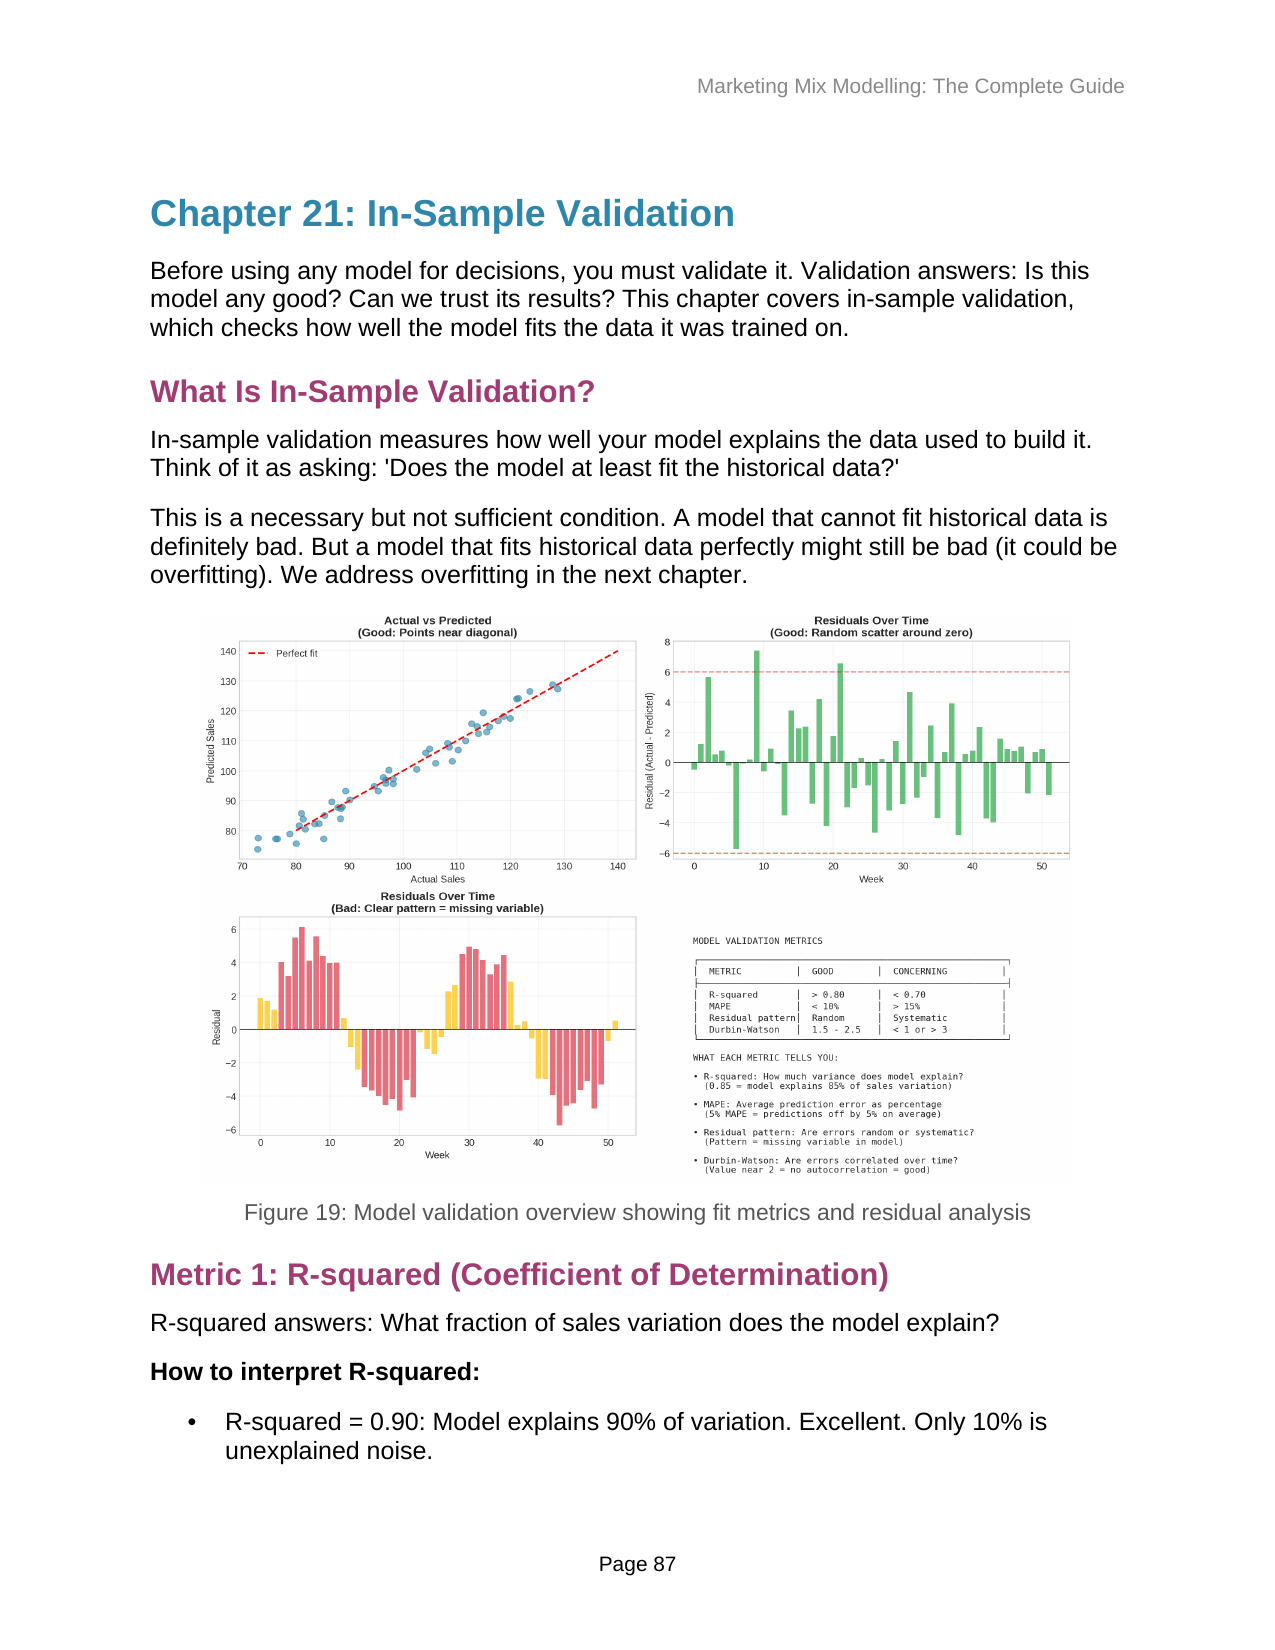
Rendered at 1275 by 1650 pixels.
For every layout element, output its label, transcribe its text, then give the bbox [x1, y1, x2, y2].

text This is a necessary but not sufficient condition. A model that cannot fit historical data is definitely bad. But a model that fits historical data perfectly might still be bad (it could be overfitting). We address overfitting in the next chapter. [150, 503, 1125, 589]
subtitle Metric 1: R-squared (Coefficient of Determination) [150, 1256, 1125, 1292]
picture [200, 610, 1075, 1189]
subtitle Chapter 21: In-Sample Validation [150, 192, 1125, 235]
text Figure 19: Model validation overview showing fit metrics and residual analysis [150, 1199, 1125, 1225]
text R-squared answers: What fraction of sales variation does the model explain? [150, 1308, 1125, 1337]
text How to interpret R-squared: [150, 1357, 1125, 1386]
subtitle What Is In-Sample Validation? [150, 373, 1125, 409]
text In-sample validation measures how well your model explains the data used to build it. Think of it as asking: 'Does the model at least fit the historical data?' [150, 425, 1125, 482]
text Before using any model for decisions, you must validate it. Validation answers: Is this model any good? Can we trust its results? This chapter covers in-sample validation, which checks how well the model fits the data it was trained on. [150, 256, 1125, 342]
list R-squared = 0.90: Model explains 90% of variation. Excellent. Only 10% is unexplained noise. [187, 1407, 1125, 1464]
